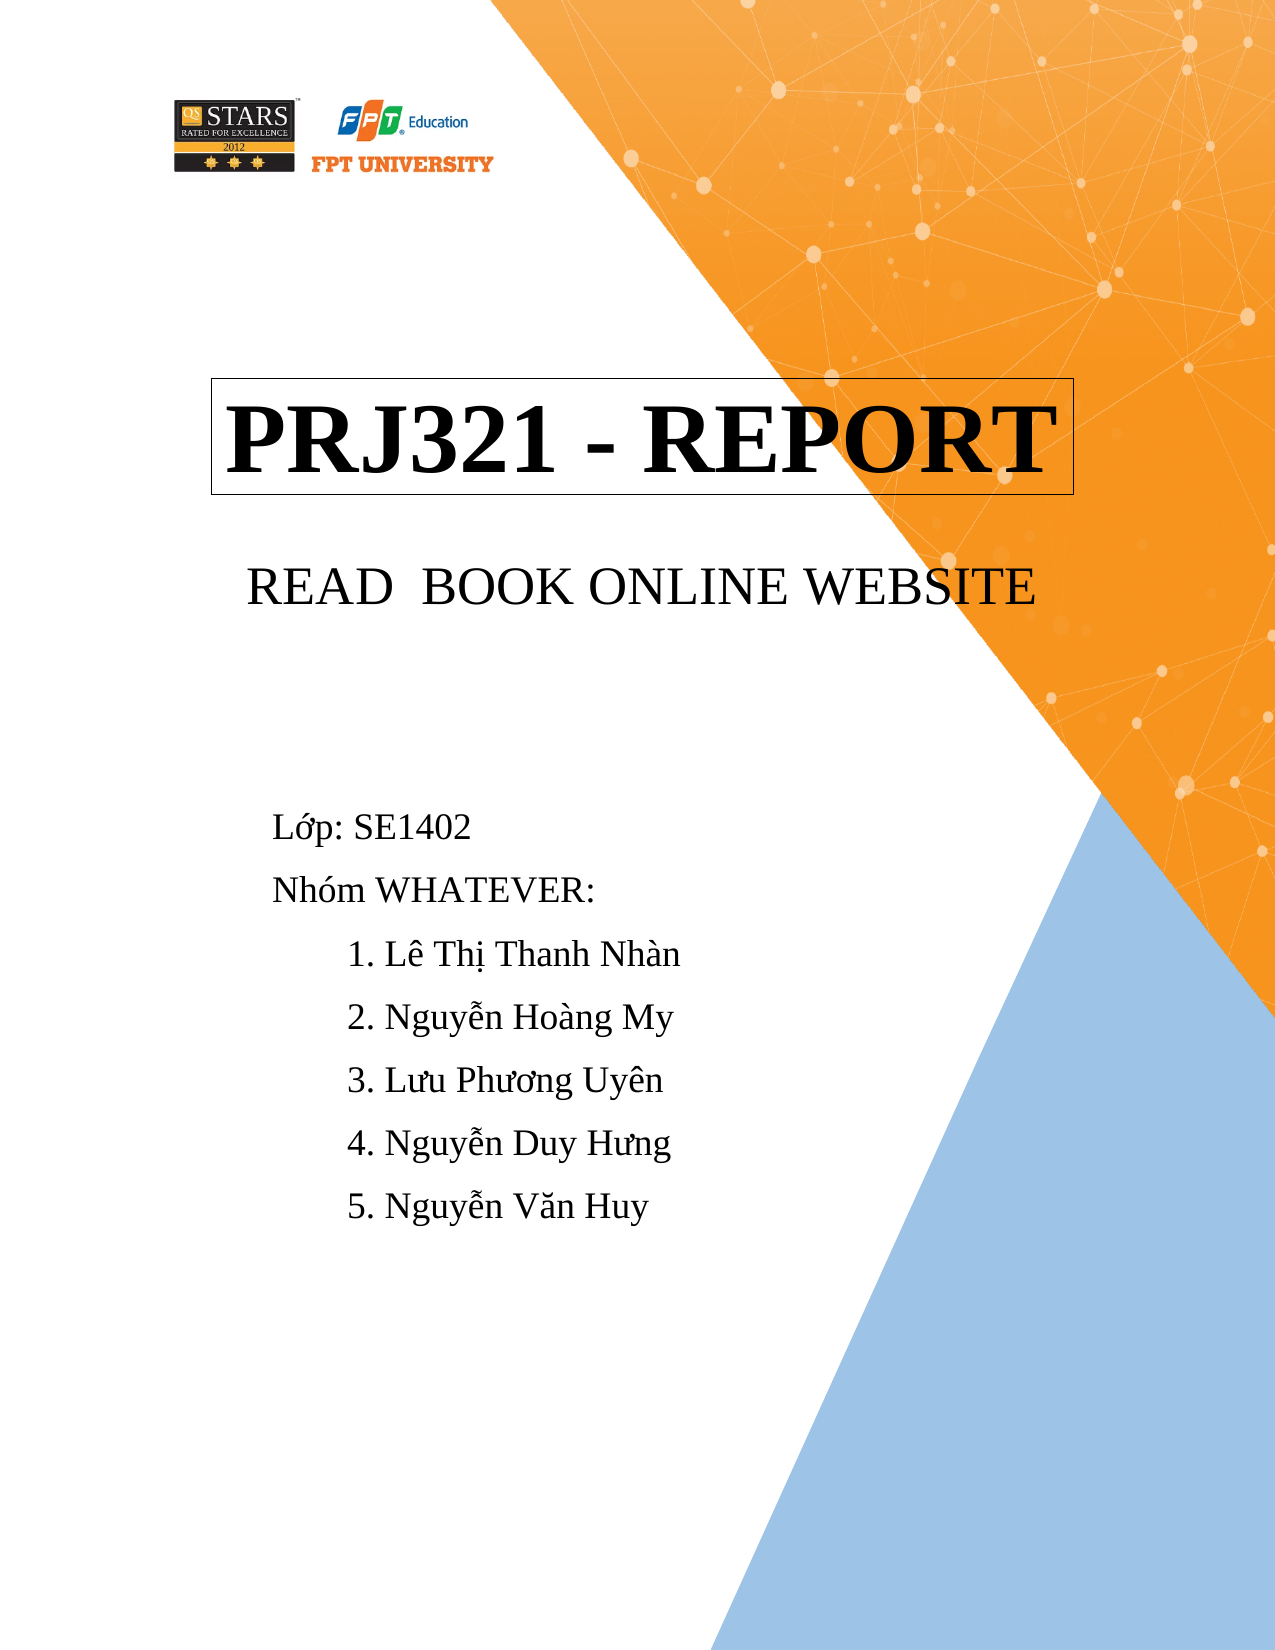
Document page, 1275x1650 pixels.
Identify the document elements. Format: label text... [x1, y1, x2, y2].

text 1. Lê Thị Thanh Nhàn [347, 931, 1162, 974]
picture [167, 0, 1275, 1570]
table_header PRJ321 - REPORT [212, 379, 1073, 494]
text 2. Nguyễn Hoàng My [347, 994, 1162, 1037]
text Nhóm WHATEVER: [272, 868, 1162, 911]
text Lớp: SE1402 [272, 804, 1162, 848]
text 5. Nguyễn Văn Huy [347, 1184, 1162, 1227]
text 4. Nguyễn Duy Hưng [347, 1121, 1162, 1164]
text READ BOOK ONLINE WEBSITE [122, 430, 1162, 617]
text 3. Lưu Phương Uyên [347, 1057, 1162, 1101]
